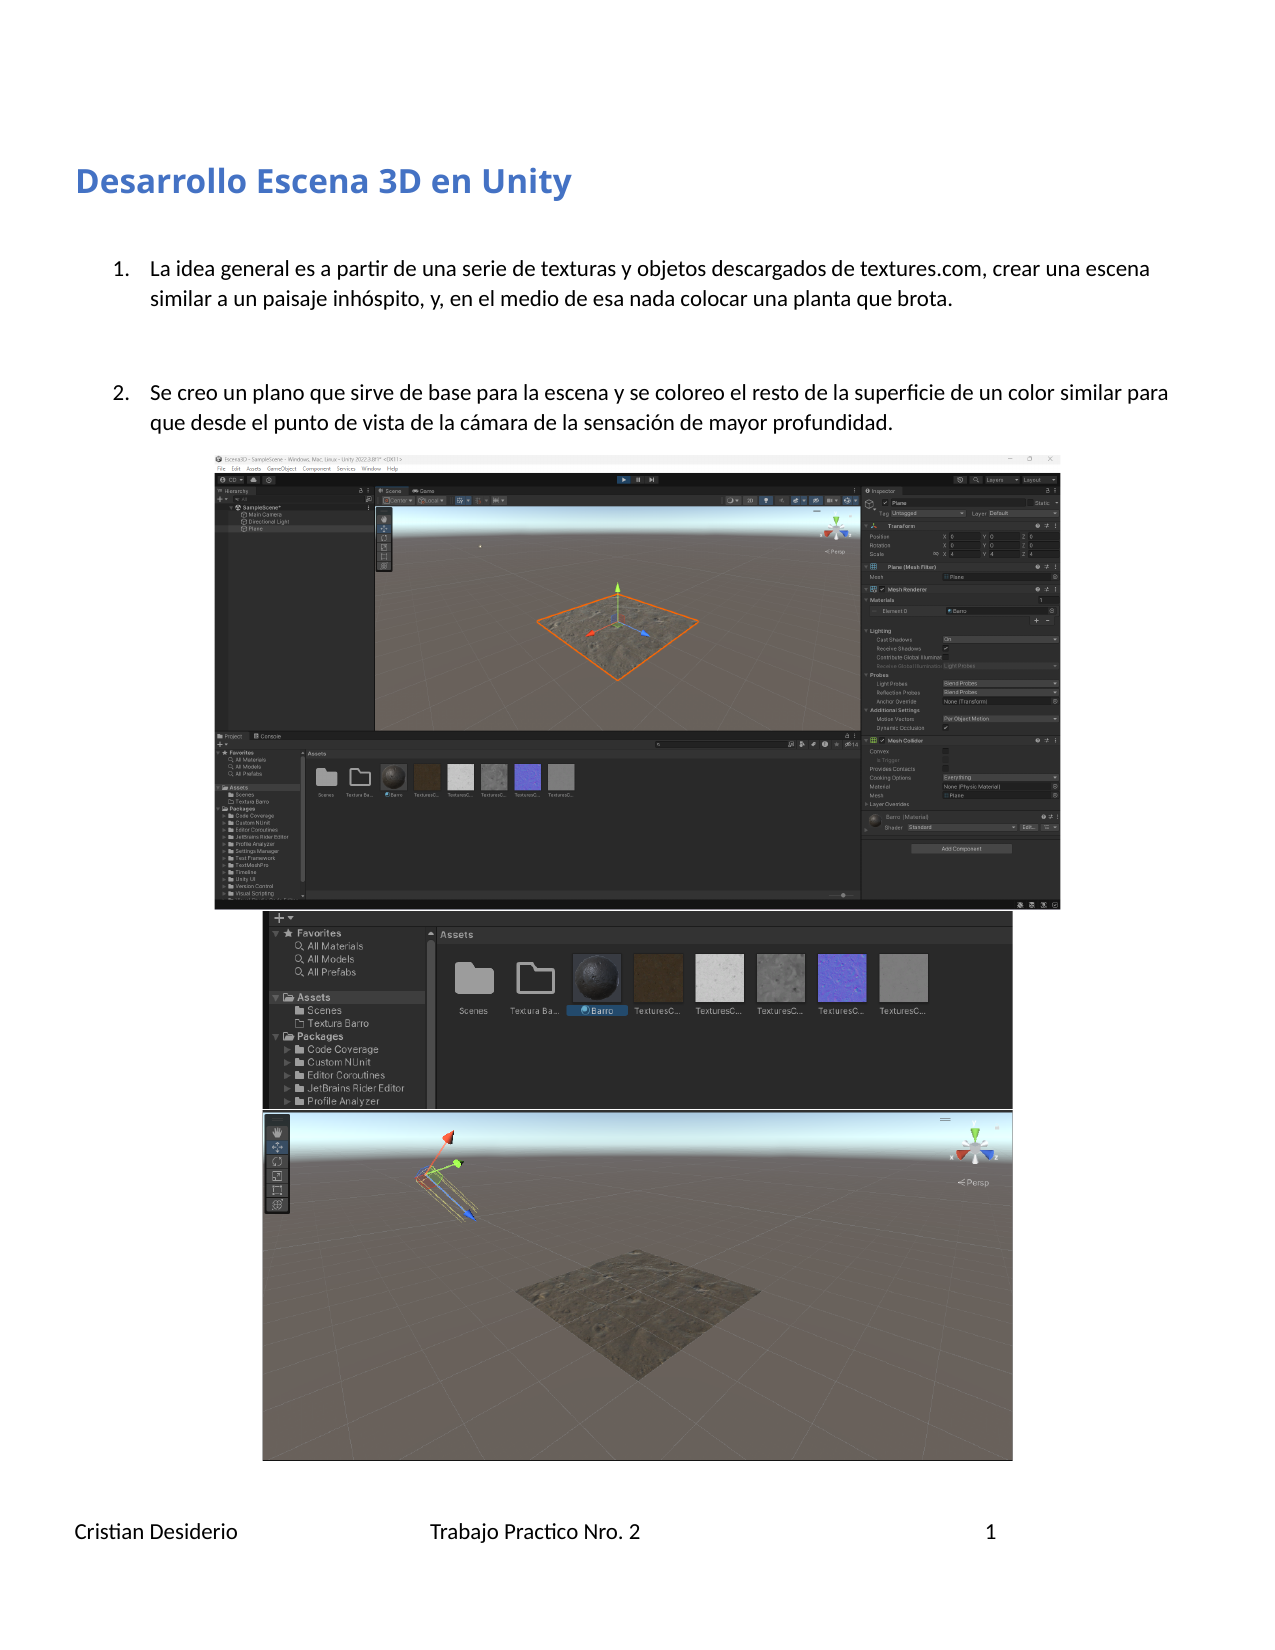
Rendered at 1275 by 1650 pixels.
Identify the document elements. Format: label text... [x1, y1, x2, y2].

list La idea general es a partir de una serie de texturas y objetos descargados de textures.com, crear una escena similar a un paisaje inhóspito, y, en el medio de esa nada colocar una planta que brota. [112, 254, 1200, 312]
list Se creo un plano que sirve de base para la escena y se coloreo el resto de la superficie de un color similar para que desde el punto de vista de la cámara de la sensación de mayor profundidad. [112, 378, 1200, 436]
subtitle Desarrollo Escena 3D en Unity [75, 158, 1200, 203]
